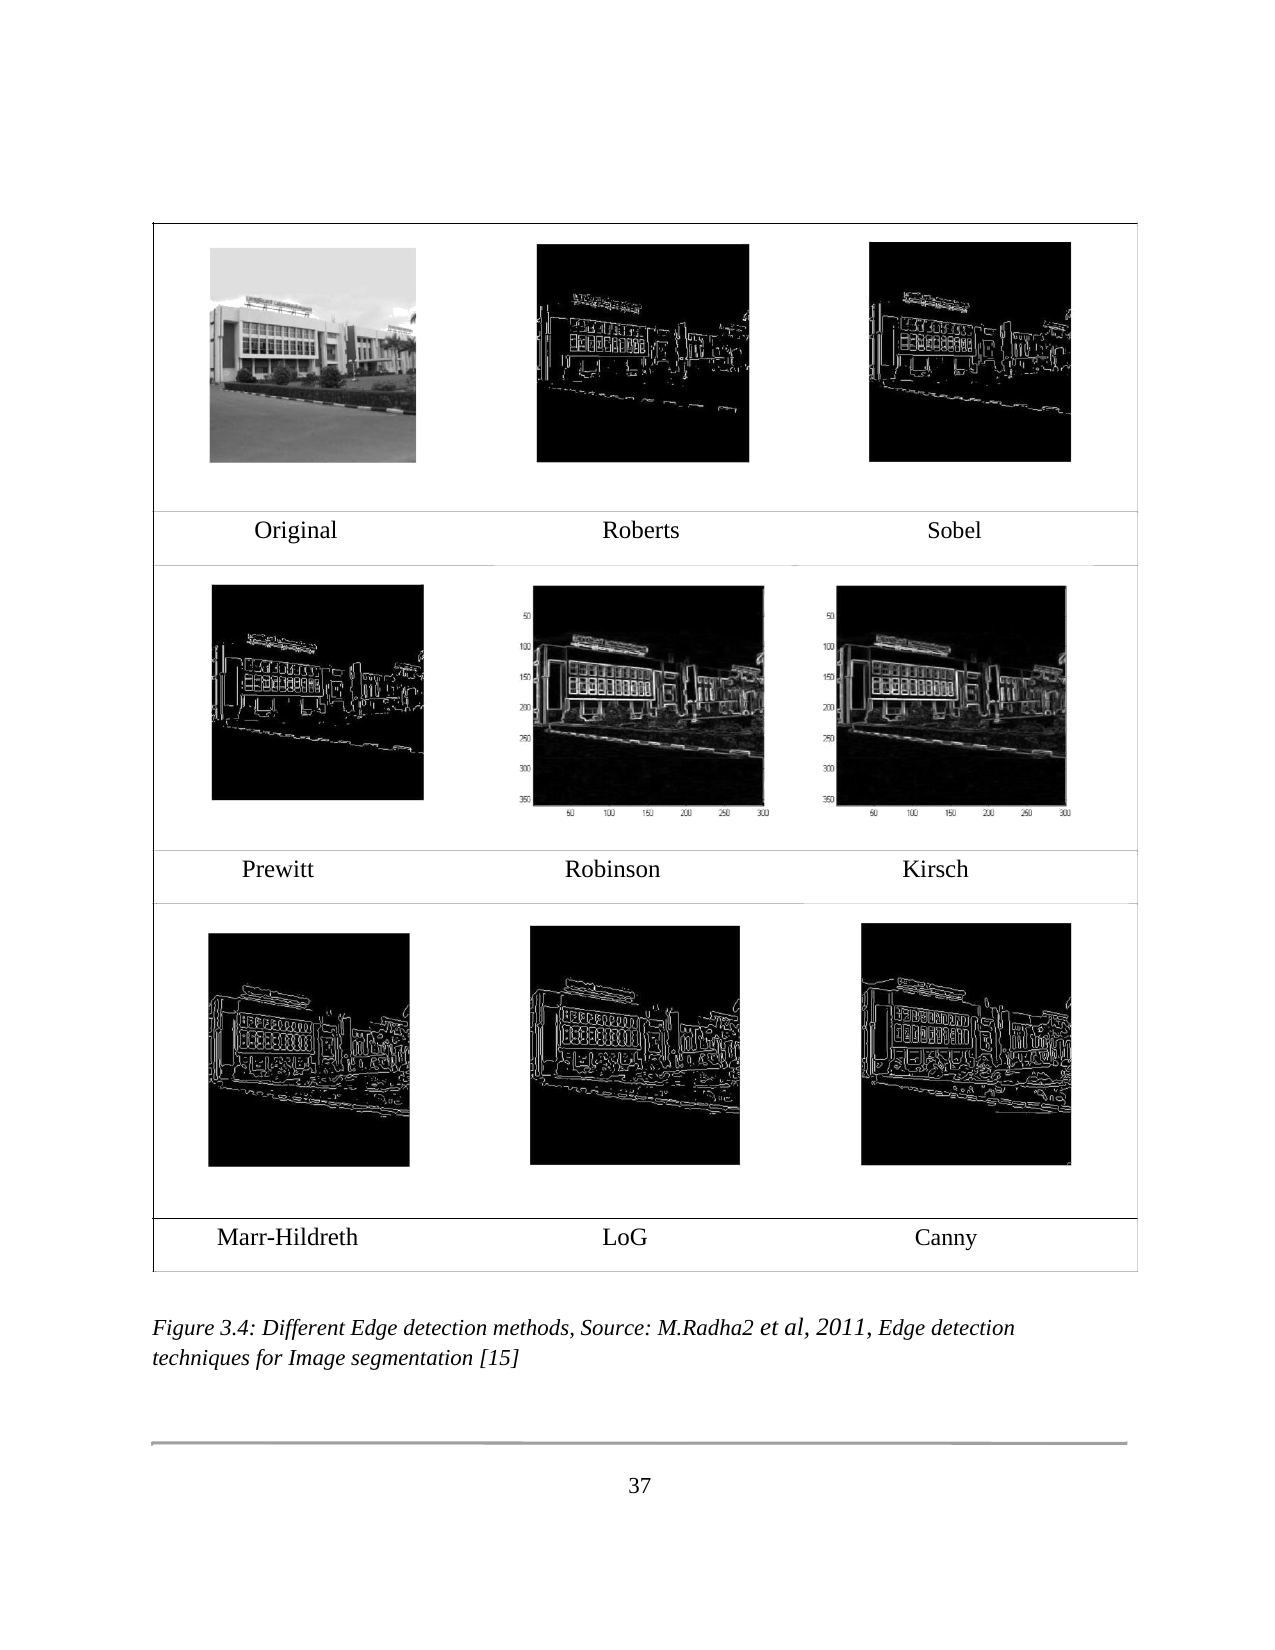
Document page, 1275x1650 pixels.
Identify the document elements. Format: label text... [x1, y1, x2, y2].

text Figure 3.4: Different Edge detection methods, Source: M.Radha2 et al, 2011, Edge detection techniques for Image segmentation [15] [152, 1312, 1119, 1370]
text Prewitt Robinson Kirsch [242, 854, 1125, 883]
text 37 [150, 1472, 1129, 1499]
text Marr-Hildreth LoG Canny [217, 1222, 1125, 1251]
picture [152, 222, 1138, 1272]
text Original Roberts Sobel [254, 516, 1125, 544]
